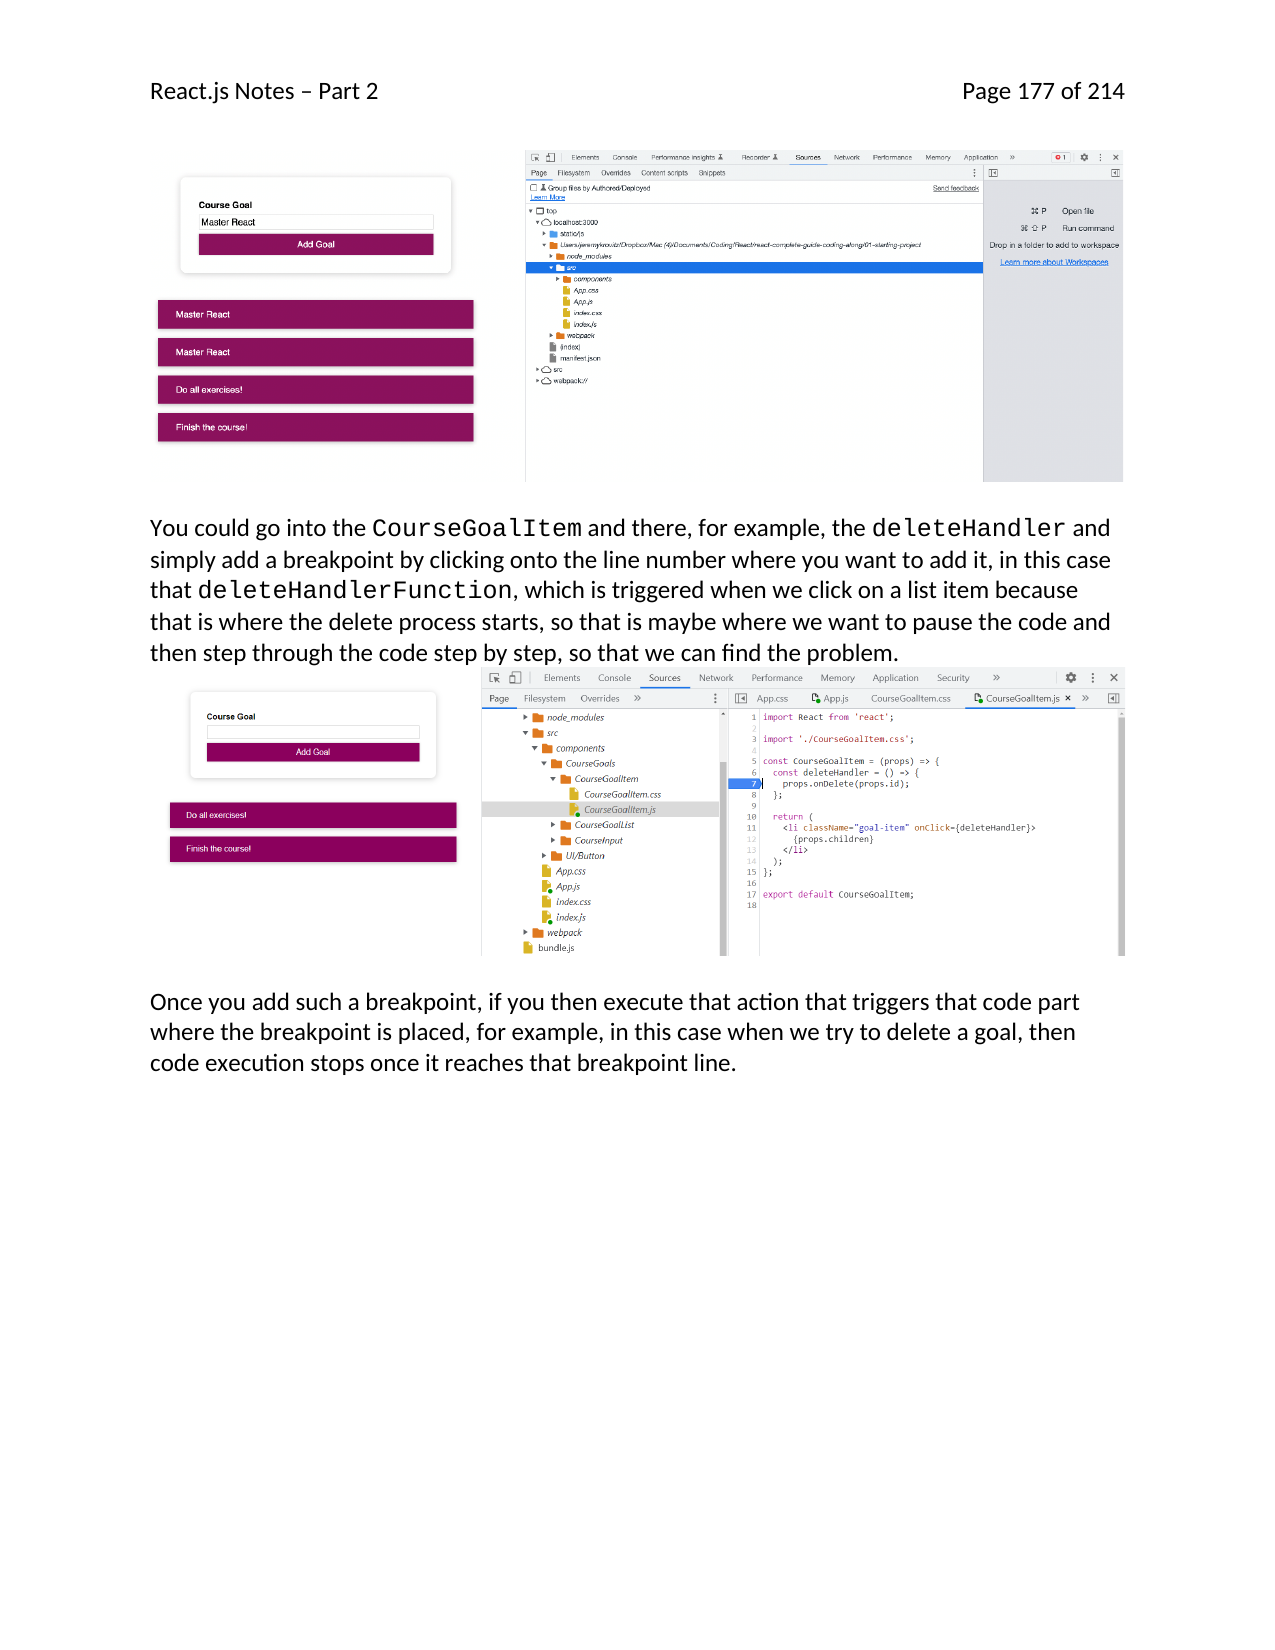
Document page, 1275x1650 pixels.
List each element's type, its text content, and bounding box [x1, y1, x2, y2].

text You could go into the CourseGoalItem and there, for example, the deleteHandler and simply add a breakpoint by clicking onto the line number where you want to add it, in this case that deleteHandlerFunction, which is triggered when we click on a list item because that is where the delete process starts, so that is maybe where we want to pause the code and then step through the code step by step, so that we can find the problem. [150, 512, 1125, 667]
text Once you add such a breakpoint, if you then execute that action that triggers that code part where the breakpoint is placed, for example, in this case when we try to delete a goal, then code execution stops once it reaches that breakpoint line. [150, 986, 1125, 1077]
picture [150, 150, 1124, 482]
picture [150, 667, 1125, 956]
